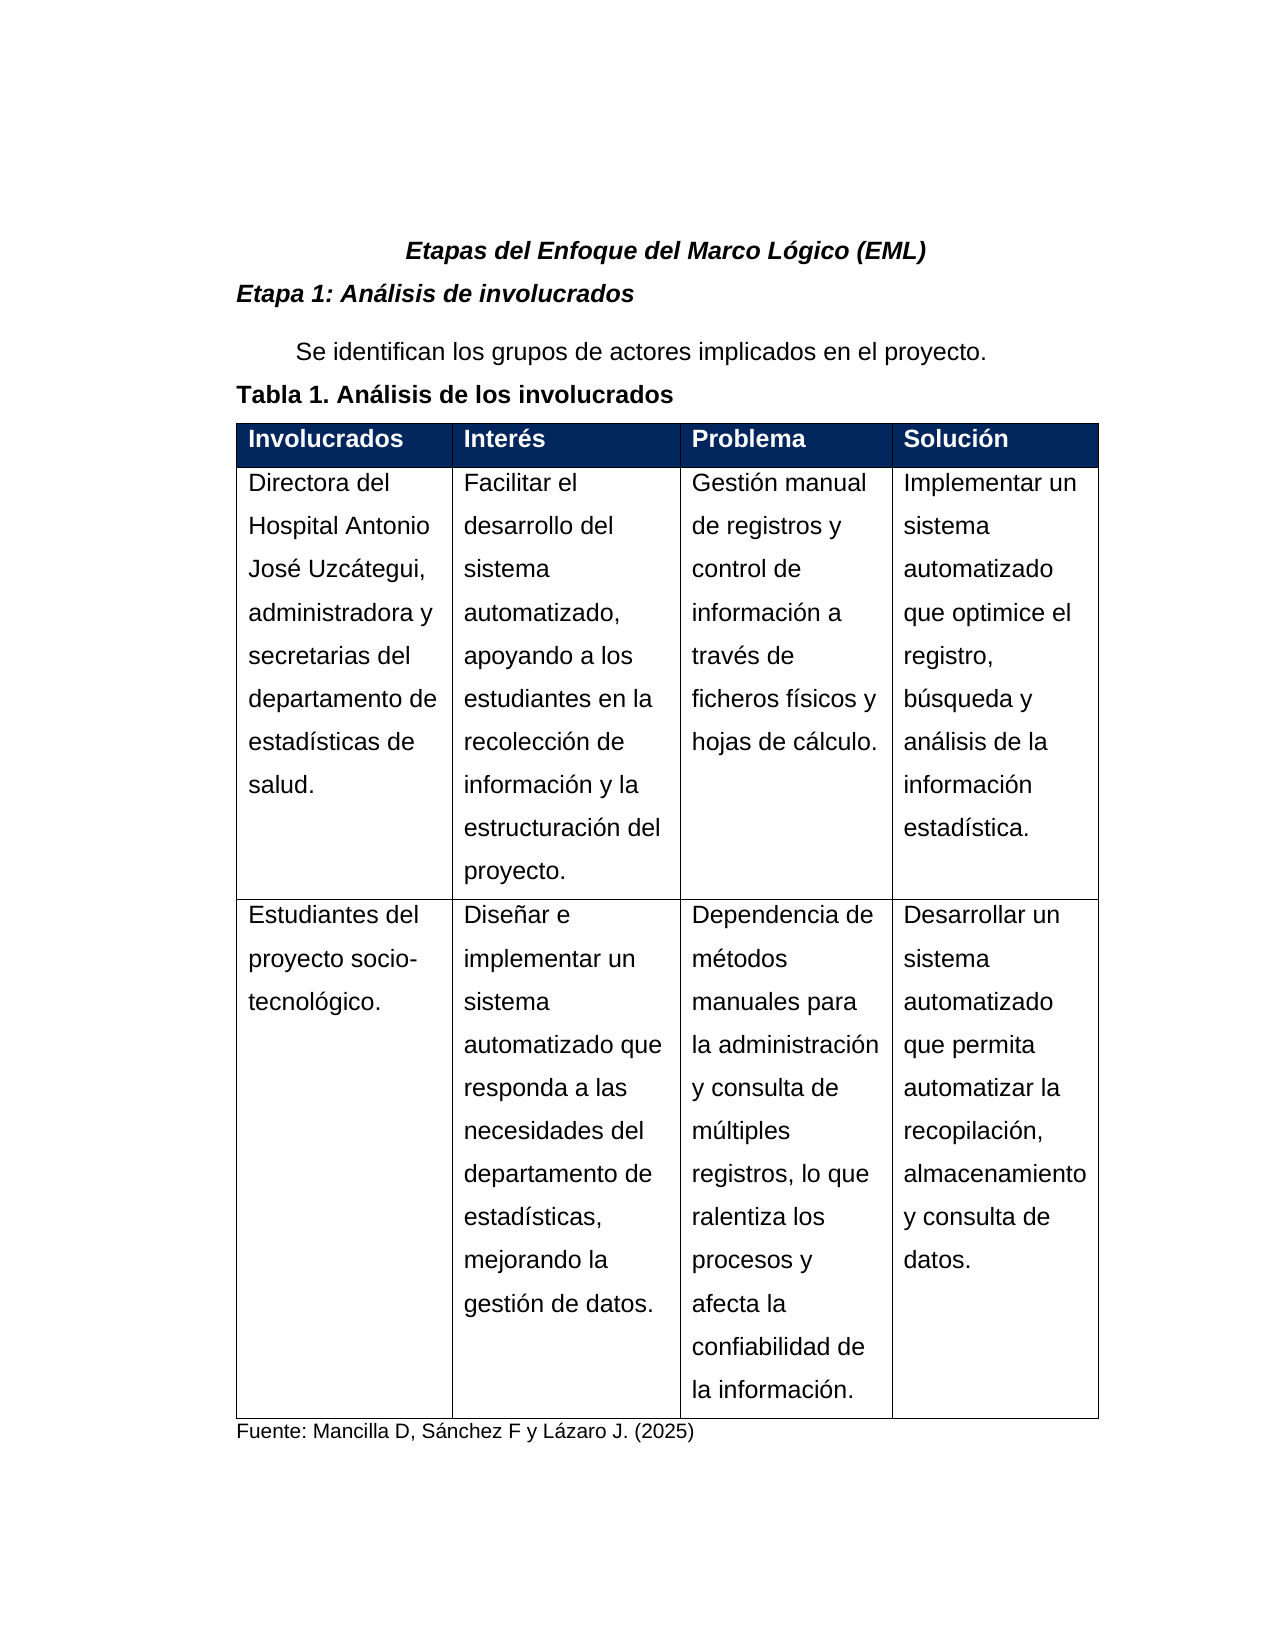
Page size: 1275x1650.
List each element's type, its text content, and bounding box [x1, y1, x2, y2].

table_header Interés [453, 424, 680, 467]
subtitle Etapa 1: Análisis de involucrados [236, 279, 1098, 308]
table_header Involucrados [237, 424, 452, 467]
table_cell Gestión manual de registros y control de información a través de ficheros físicos y hojas de cálculo. [681, 468, 892, 899]
table_cell Diseñar e implementar un sistema automatizado que responda a las necesidades del departamento de estadísticas, mejorando la gestión de datos. [453, 900, 680, 1418]
table_cell Implementar un sistema automatizado que optimice el registro, búsqueda y análisis de la información estadística. [893, 468, 1098, 899]
table_cell Facilitar el desarrollo del sistema automatizado, apoyando a los estudiantes en la recolección de información y la estructuración del proyecto. [453, 468, 680, 899]
table_cell Desarrollar un sistema automatizado que permita automatizar la recopilación, almacenamiento y consulta de datos. [893, 900, 1098, 1418]
subtitle Etapas del Enfoque del Marco Lógico (EML) [236, 236, 1098, 265]
table_header Solución [893, 424, 1098, 467]
text Tabla 1. Análisis de los involucrados [236, 380, 1098, 409]
table_cell Directora del Hospital Antonio José Uzcátegui, administradora y secretarias del departamento de estadísticas de salud. [237, 468, 452, 899]
text Fuente: Mancilla D, Sánchez F y Lázaro J. (2025) [236, 1419, 1098, 1443]
table_cell Estudiantes del proyecto socio-tecnológico. [237, 900, 452, 1418]
table_header Problema [681, 424, 892, 467]
text Se identifican los grupos de actores implicados en el proyecto. [236, 337, 1098, 366]
table_cell Dependencia de métodos manuales para la administración y consulta de múltiples registros, lo que ralentiza los procesos y afecta la confiabilidad de la información. [681, 900, 892, 1418]
